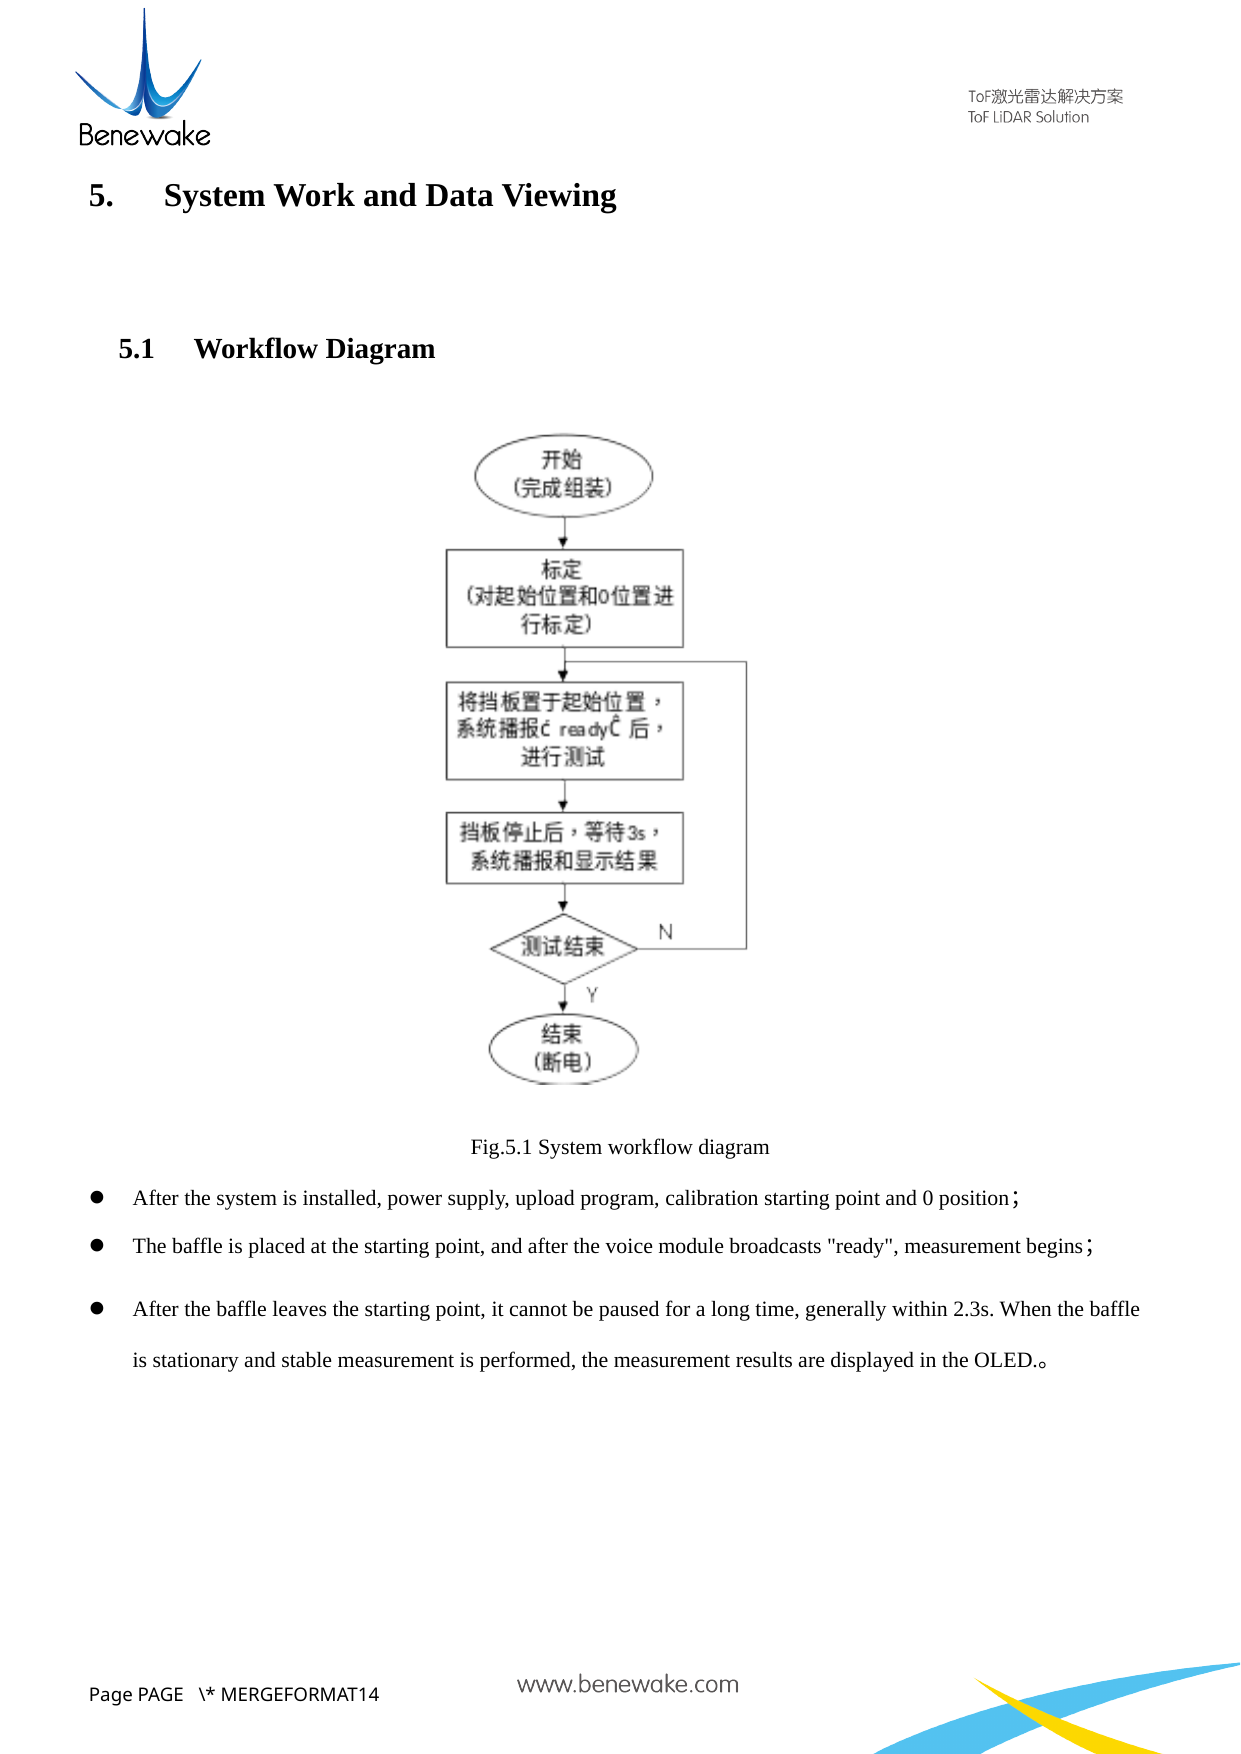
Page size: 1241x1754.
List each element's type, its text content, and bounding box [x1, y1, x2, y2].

picture [1, 3, 1241, 149]
list After the system is installed, power supply, upload program, calibration starting point and 0 position； [89, 1179, 1152, 1212]
list The baffle is placed at the starting point, and after the voice module broadcasts "ready", measurement begins； [89, 1228, 1152, 1261]
subtitle Workflow Diagram [118, 315, 1152, 380]
text Fig.5.1 System workflow diagram [89, 1131, 1152, 1163]
picture [0, 1626, 1241, 1754]
list After the baffle leaves the starting point, it cannot be paused for a long time, generally within 2.3s. When the baffle is stationary and stable measurement is performed, the measurement results are displayed in the OLED.。 [89, 1293, 1152, 1374]
subtitle System Work and Data Viewing [89, 162, 1152, 227]
